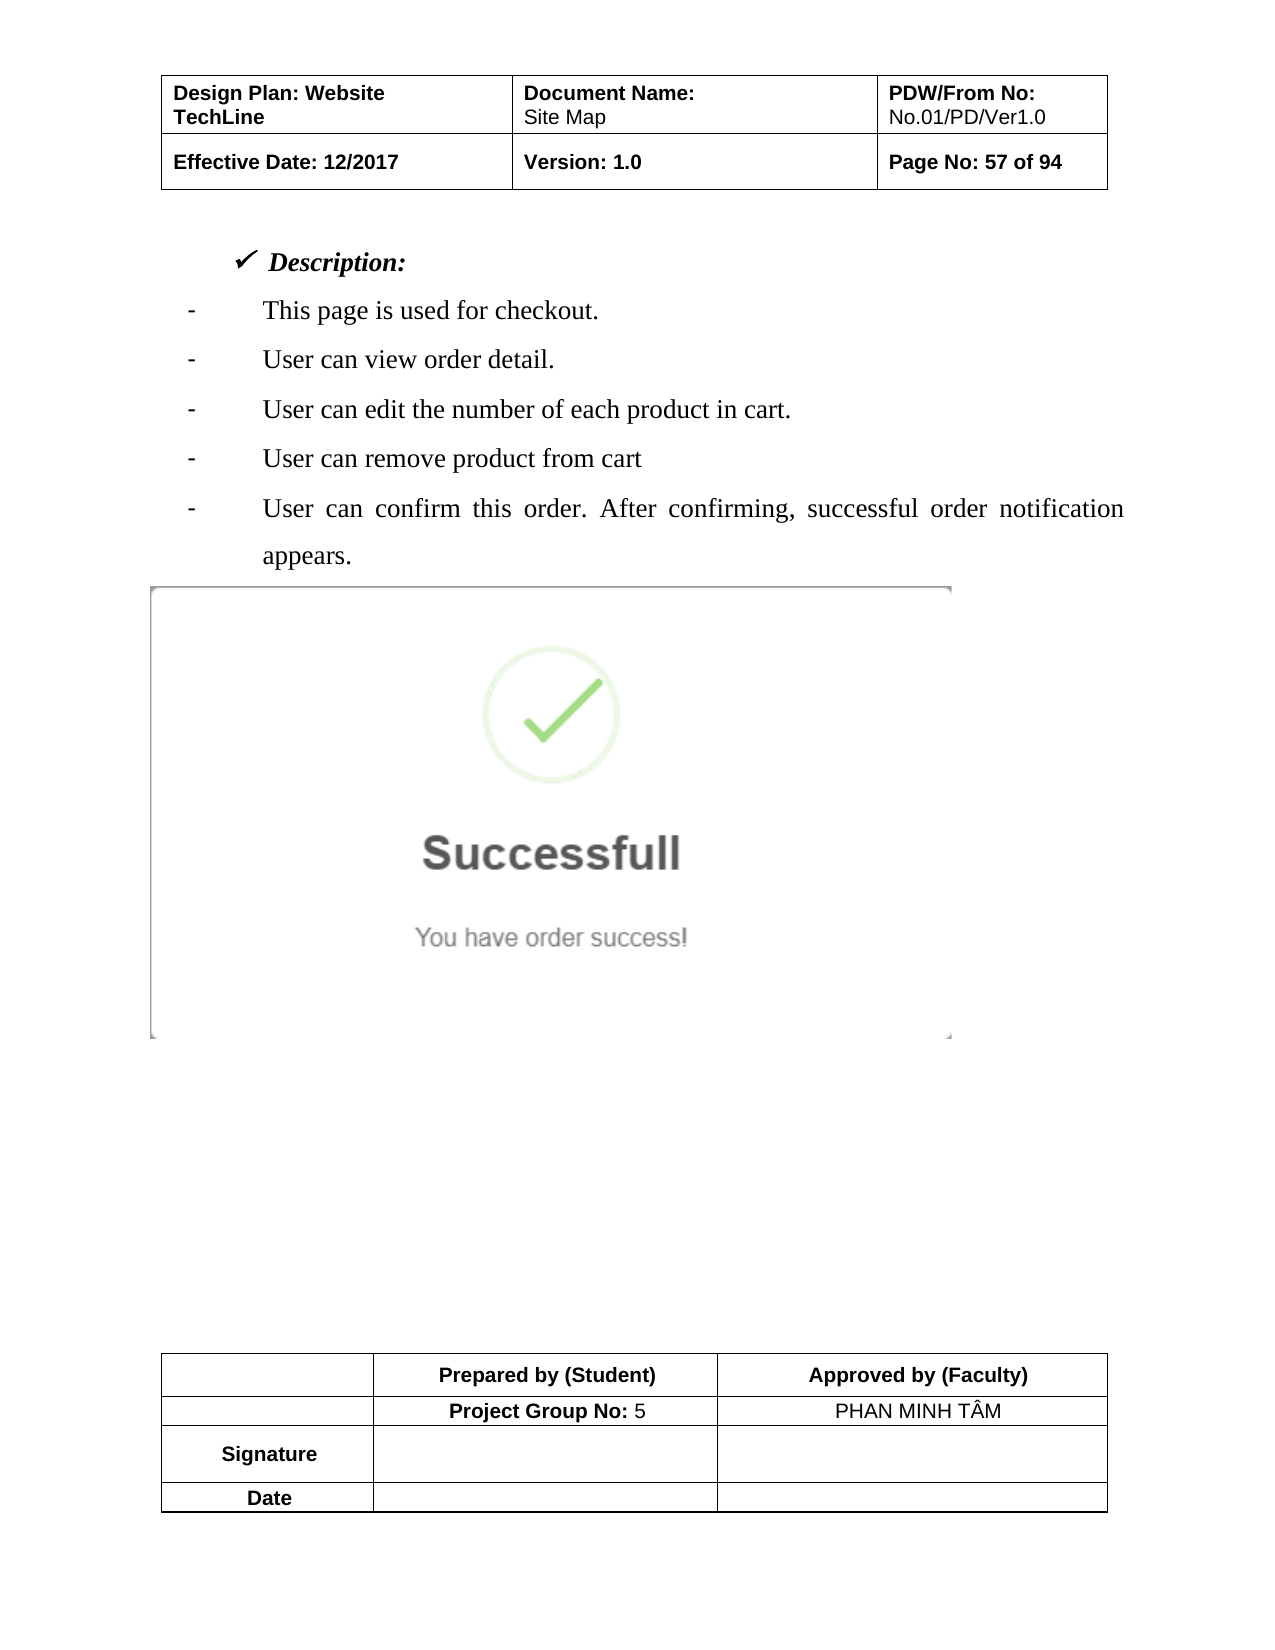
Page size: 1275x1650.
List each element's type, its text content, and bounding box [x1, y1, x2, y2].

list User can edit the number of each product in cart. [187, 392, 1125, 425]
list User can confirm this order. After confirming, successful order notification appears. [187, 491, 1125, 570]
list User can remove product from cart [187, 441, 1125, 474]
list Description: [231, 246, 1125, 277]
list This page is used for checkout. [187, 293, 1125, 326]
list User can view order detail. [187, 342, 1125, 375]
picture [150, 586, 955, 1039]
